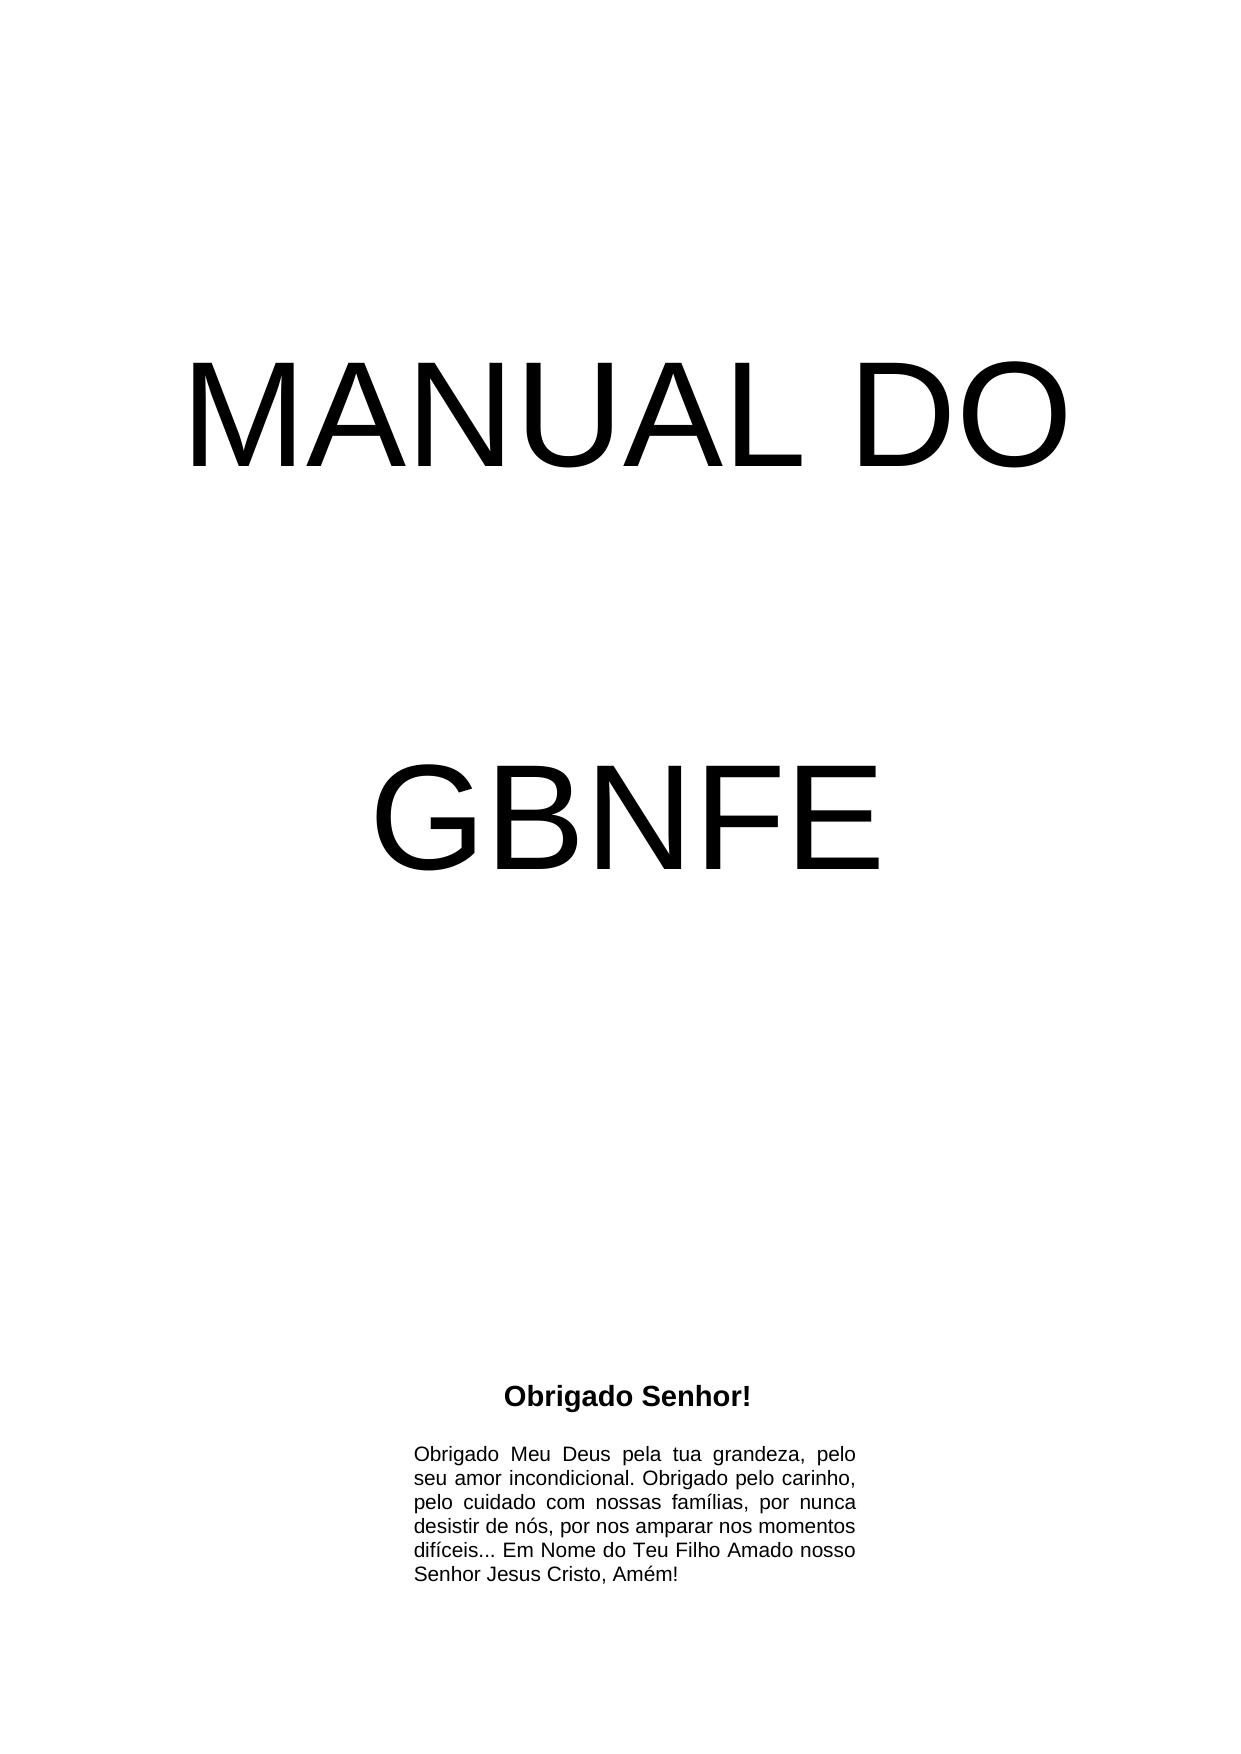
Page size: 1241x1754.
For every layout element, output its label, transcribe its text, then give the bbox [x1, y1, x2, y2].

text GBNFE [133, 729, 1122, 901]
text Obrigado Meu Deus pela tua grandeza, pelo seu amor incondicional. Obrigado pelo carinho, pelo cuidado com nossas famílias, por nunca desistir de nós, por nos amparar nos momentos difíceis... Em Nome do Teu Filho Amado nosso Senhor Jesus Cristo, Amém! [413, 1442, 856, 1586]
text MANUAL DO [133, 326, 1122, 498]
subtitle Obrigado Senhor! [133, 1379, 1122, 1413]
